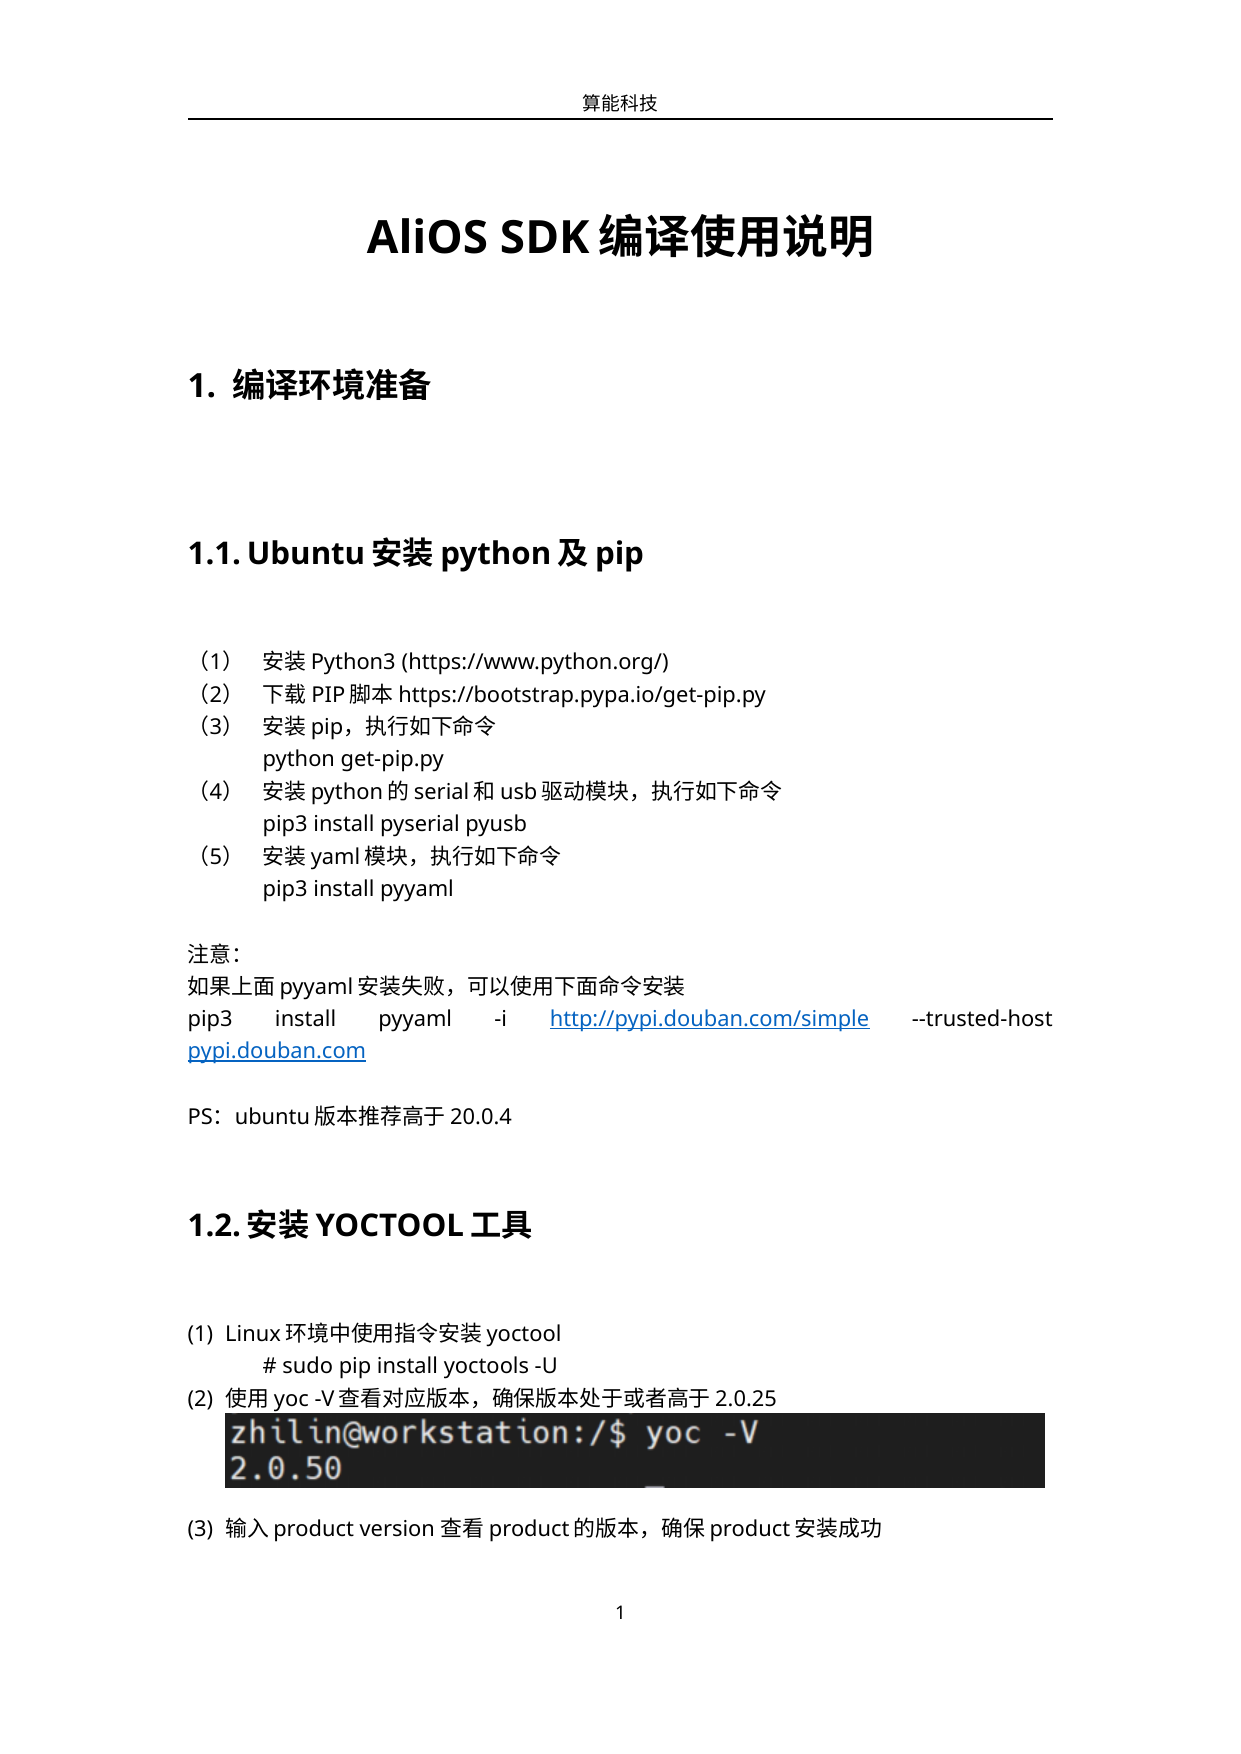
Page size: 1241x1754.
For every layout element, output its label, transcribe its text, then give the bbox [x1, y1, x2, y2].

list 安装python的serial和usb驱动模块，执行如下命令 [187, 774, 1053, 806]
list 安装yaml模块，执行如下命令 [187, 839, 1053, 871]
picture [225, 1413, 1045, 1488]
text PS：ubuntu版本推荐高于20.0.4 [187, 1099, 1053, 1131]
text 注意： [187, 936, 1053, 969]
text 如果上面pyyaml安装失败，可以使用下面命令安装 [187, 969, 1053, 1001]
title AliOS SDK编译使用说明 [187, 185, 1053, 282]
list 使用 yoc -V查看对应版本，确保版本处于或者高于2.0.25 [187, 1381, 1053, 1413]
list python get-pip.py [262, 741, 1053, 774]
list 安装pip，执行如下命令 [187, 709, 1053, 741]
subtitle 编译环境准备 [187, 351, 1053, 416]
text pip3 install pyyaml -i http://pypi.douban.com/simple --trusted-host pypi.douban.com [187, 1001, 1053, 1066]
subtitle 安装YOCTOOL工具 [187, 1191, 1053, 1256]
list pip3 install pyserial pyusb [262, 806, 1053, 839]
list 安装Python3 (https://www.python.org/) [187, 644, 1053, 676]
list 下载 PIP脚本 https://bootstrap.pypa.io/get-pip.py [187, 676, 1053, 709]
text # sudo pip install yoctools -U [256, 1348, 1053, 1381]
list pip3 install pyyaml [262, 871, 1053, 904]
subtitle Ubuntu安装python及pip [187, 518, 1053, 583]
list 输入product version 查看product的版本，确保product安装成功 [187, 1511, 1053, 1543]
list Linux环境中使用指令安装yoctool [187, 1316, 1053, 1348]
